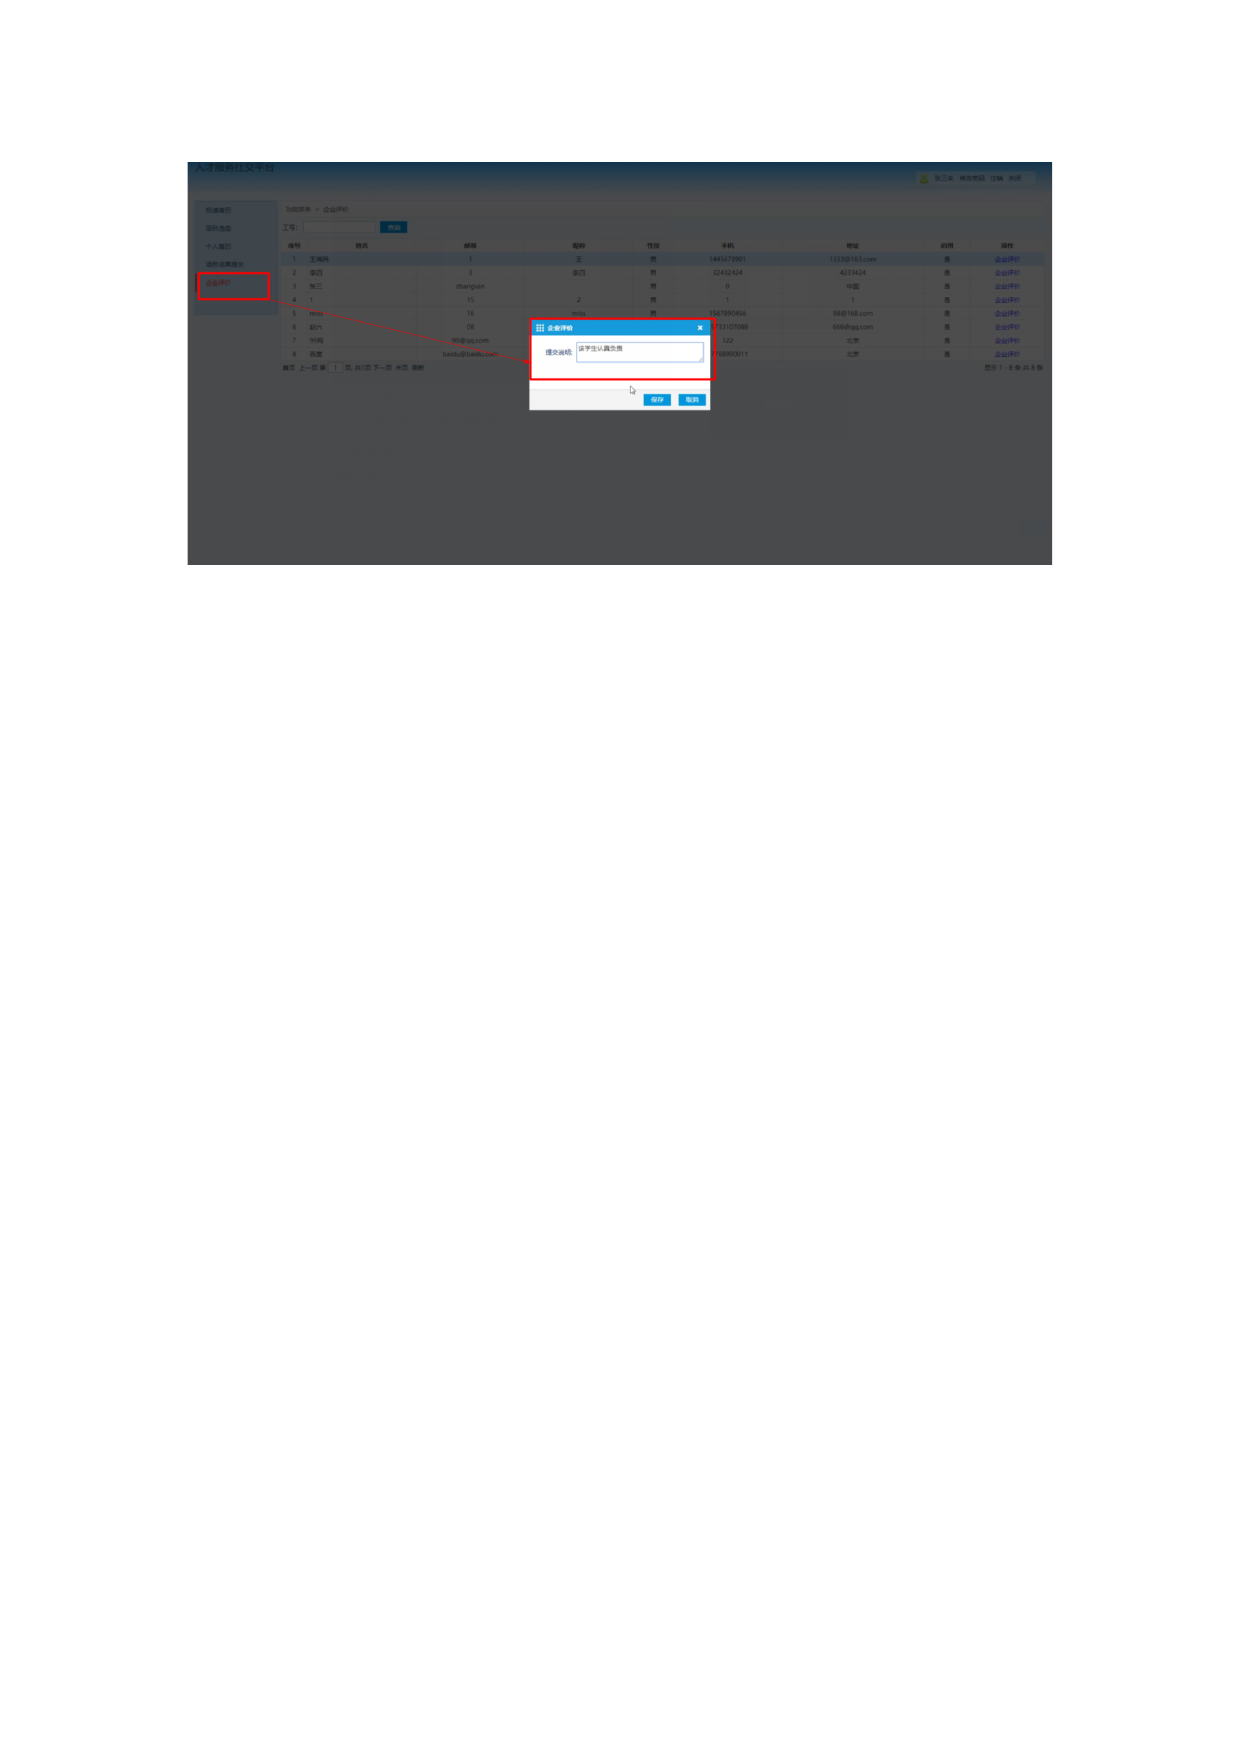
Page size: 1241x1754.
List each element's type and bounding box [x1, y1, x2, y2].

picture [187, 162, 1053, 565]
